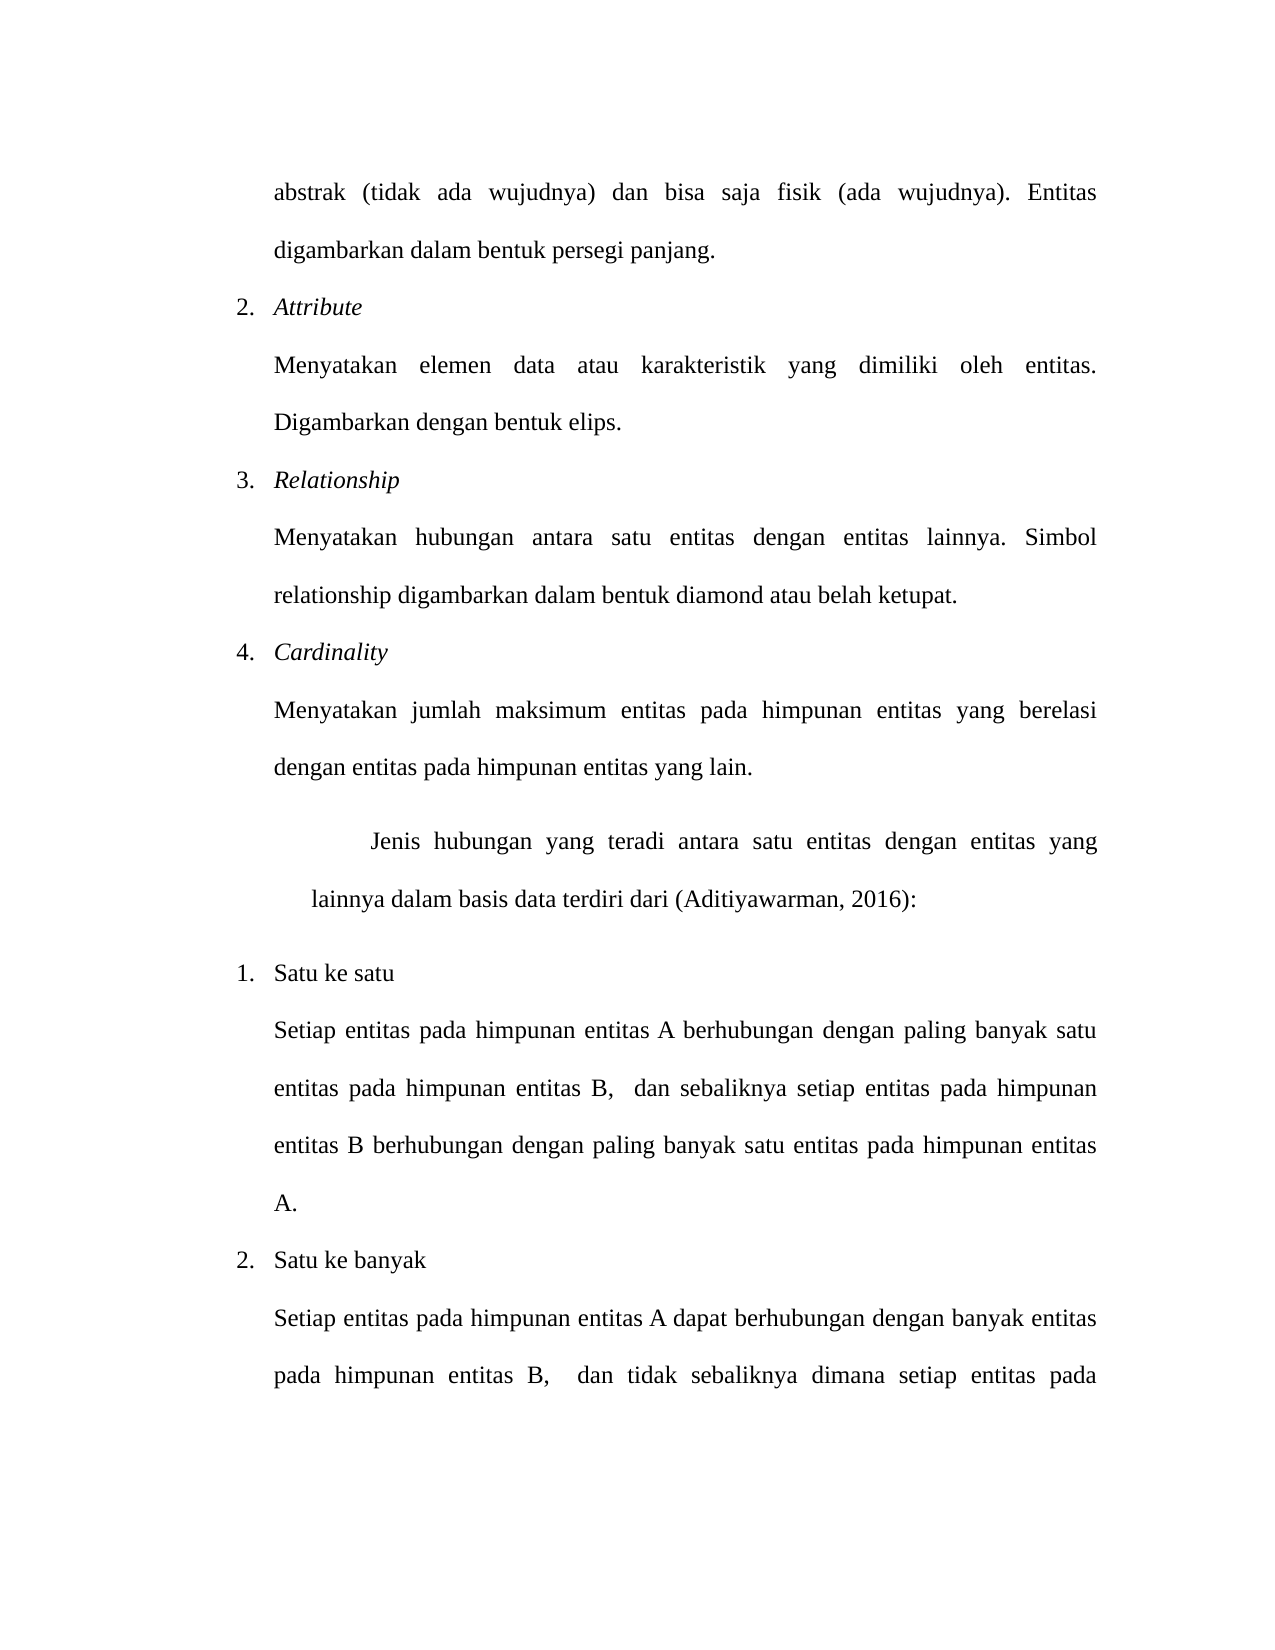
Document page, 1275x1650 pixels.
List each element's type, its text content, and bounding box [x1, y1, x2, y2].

list Satu ke satu [236, 958, 1098, 987]
list Cardinality Menyatakan jumlah maksimum entitas pada himpunan entitas yang berelasi dengan entitas pada himpunan entitas yang lain. [236, 637, 1098, 781]
list Relationship Menyatakan hubungan antara satu entitas dengan entitas lainnya. Simbol relationship digambarkan dalam bentuk diamond atau belah ketupat. [236, 465, 1098, 608]
list Setiap entitas pada himpunan entitas A berhubungan dengan paling banyak satu entitas pada himpunan entitas B, dan sebaliknya setiap entitas pada himpunan entitas B berhubungan dengan paling banyak satu entitas pada himpunan entitas A. [273, 1016, 1098, 1217]
text Jenis hubungan yang teradi antara satu entitas dengan entitas yang lainnya dalam basis data terdiri dari (Aditiyawarman, 2016): [311, 826, 1098, 913]
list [236, 177, 1098, 263]
list Attribute Menyatakan elemen data atau karakteristik yang dimiliki oleh entitas. Digambarkan dengan bentuk elips. [236, 292, 1098, 436]
list Satu ke banyak [236, 1246, 1098, 1274]
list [273, 1303, 1098, 1389]
